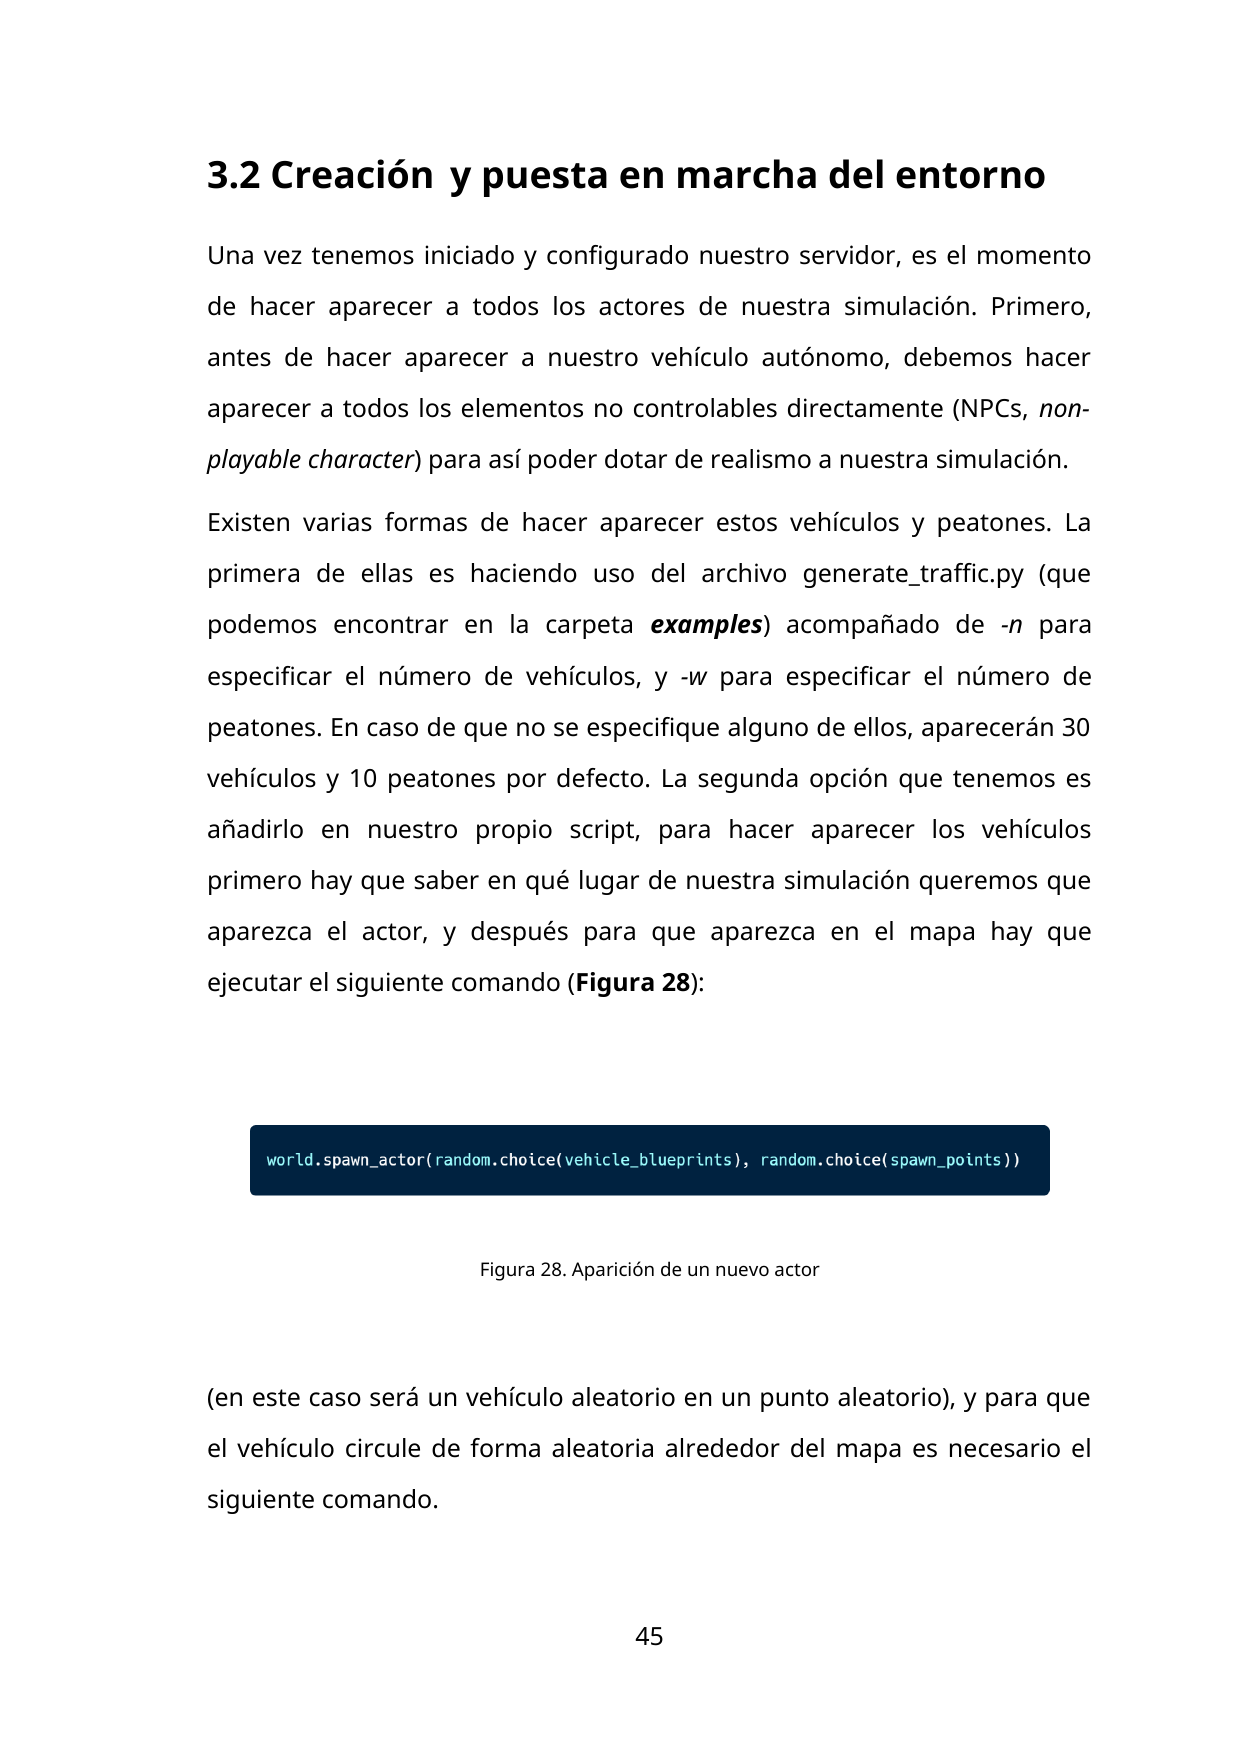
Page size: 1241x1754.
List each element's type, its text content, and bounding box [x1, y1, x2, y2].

text (en este caso será un vehículo aleatorio en un punto aleatorio), y para que el vehículo circule de forma aleatoria alrededor del mapa es necesario el siguiente comando. [207, 1379, 1092, 1515]
text Existen varias formas de hacer aparecer estos vehículos y peatones. La primera de ellas es haciendo uso del archivo generate_traffic.py (que podemos encontrar en la carpeta examples) acompañado de -n para especificar el número de vehículos, y -w para especificar el número de peatones. En caso de que no se especifique alguno de ellos, aparecerán 30 vehículos y 10 peatones por defecto. La segunda opción que tenemos es añadirlo en nuestro propio script, para hacer aparecer los vehículos primero hay que saber en qué lugar de nuestra simulación queremos que aparezca el actor, y después para que aparezca en el mapa hay que ejecutar el siguiente comando (Figura 28): [207, 505, 1092, 998]
text 3.2 Creación y puesta en marcha del entorno [207, 148, 1092, 199]
text Una vez tenemos iniciado y configurado nuestro servidor, es el momento de hacer aparecer a todos los actores de nuestra simulación. Primero, antes de hacer aparecer a nuestro vehículo autónomo, debemos hacer aparecer a todos los elementos no controlables directamente (NPCs, non-playable character) para así poder dotar de realismo a nuestra simulación. [207, 237, 1092, 476]
picture [206, 1091, 1092, 1228]
text Figura 28. Aparición de un nuevo actor [207, 1257, 1092, 1282]
